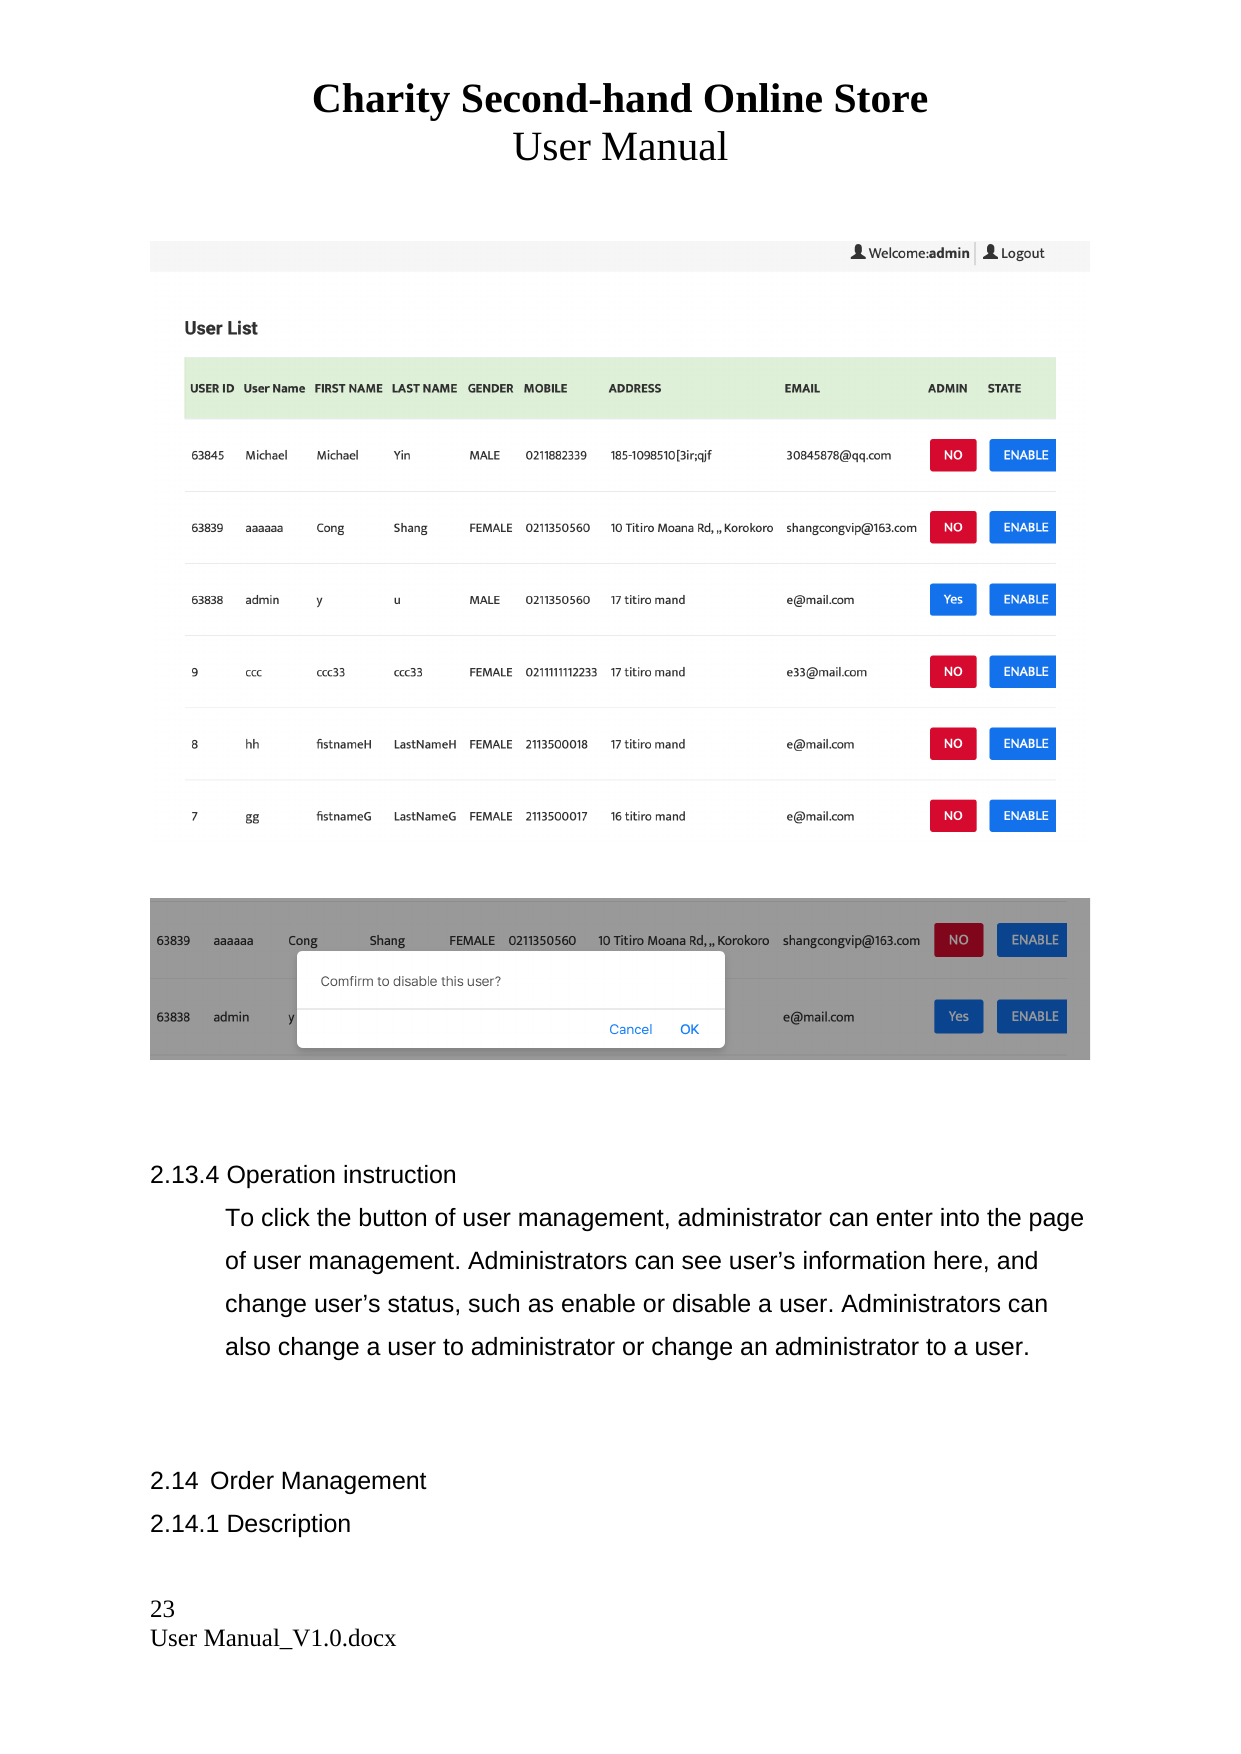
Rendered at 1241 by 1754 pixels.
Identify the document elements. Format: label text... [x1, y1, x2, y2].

text 2.14.1 Description [150, 1509, 1090, 1538]
text To click the button of user management, administrator can enter into the page of user management. Administrators can see user’s information here, and change user’s status, such as enable or disable a user. Administrators can also change a user to administrator or change an administrator to a user. [225, 1203, 1090, 1361]
picture [150, 241, 1091, 842]
subtitle Order Management [150, 1466, 1090, 1494]
picture [150, 898, 1091, 1060]
text 2.13.4 Operation instruction [150, 1160, 1090, 1188]
